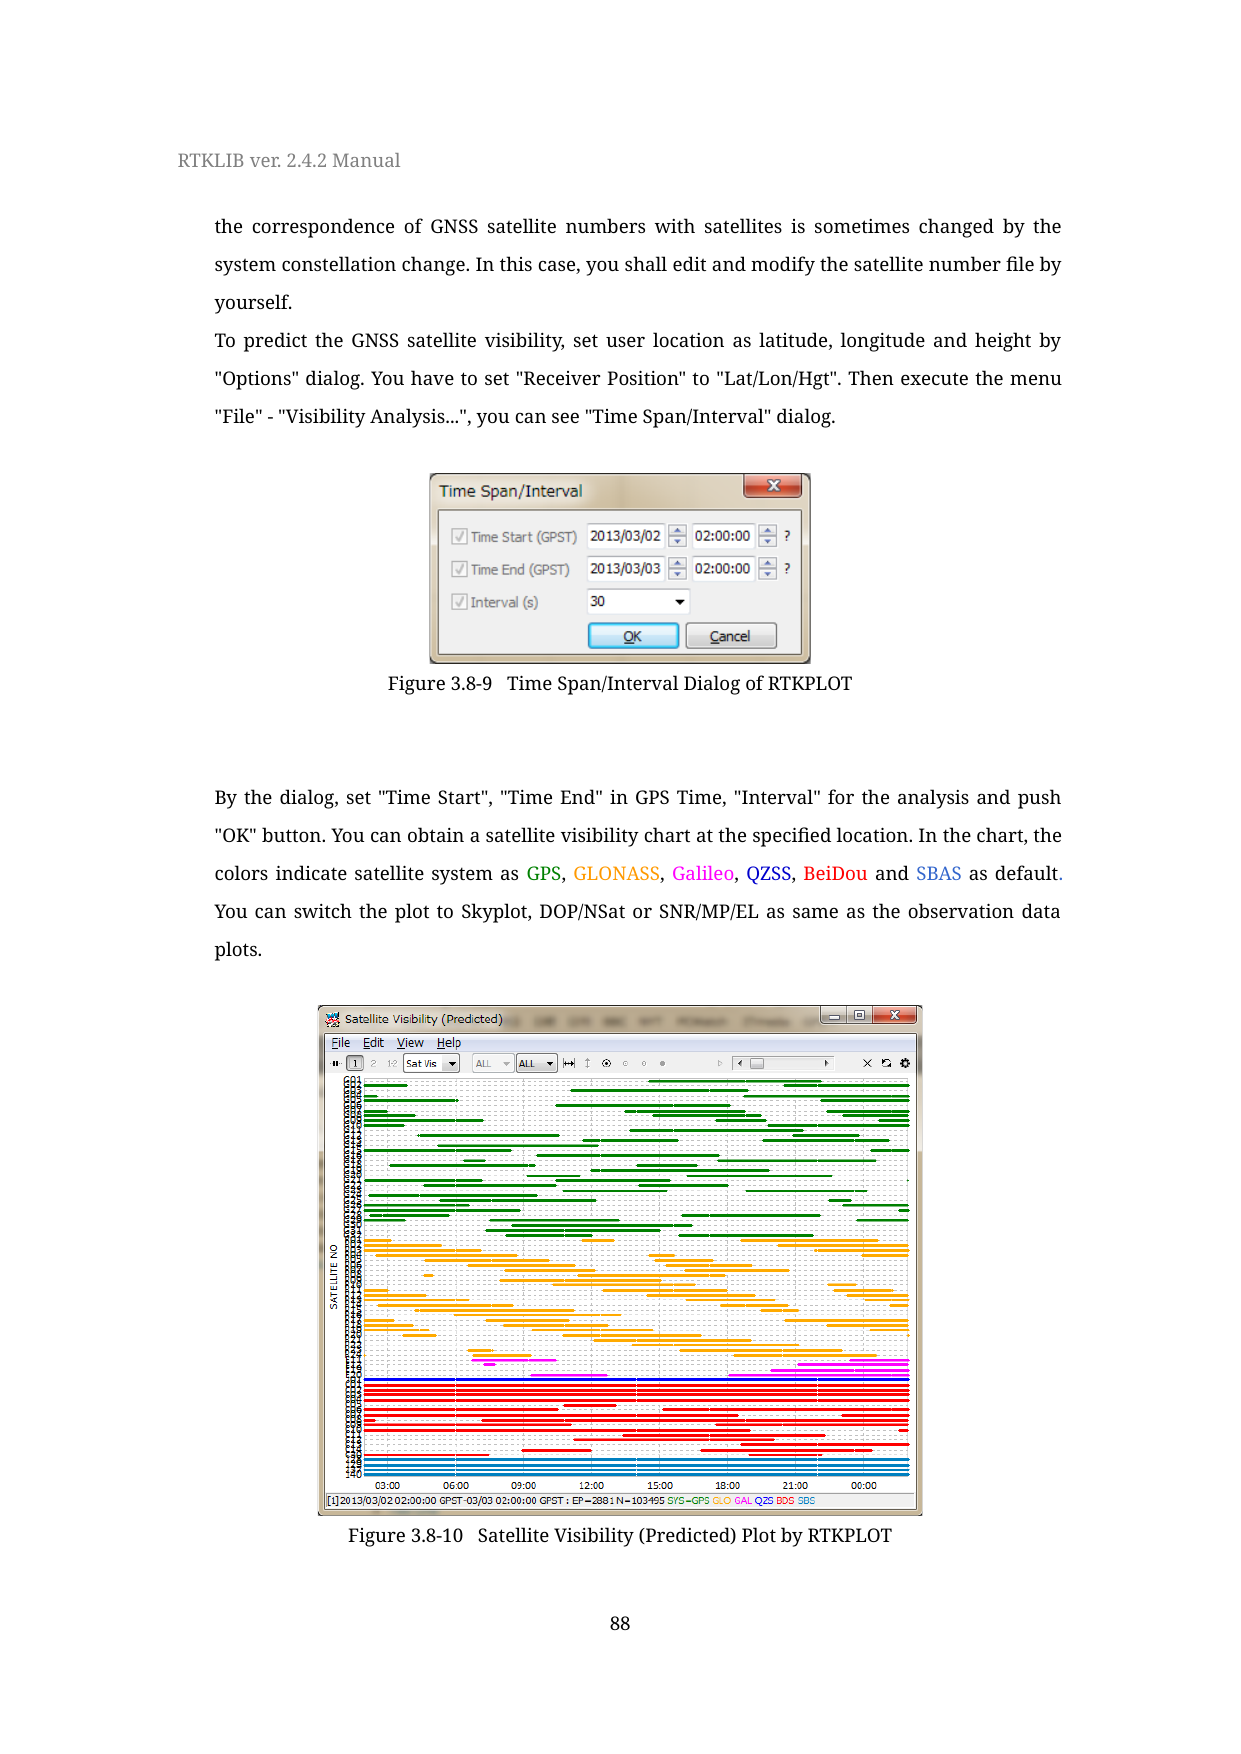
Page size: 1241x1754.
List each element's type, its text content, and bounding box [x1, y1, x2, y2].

picture [317, 1005, 923, 1516]
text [214, 207, 1063, 436]
picture [429, 473, 811, 664]
text Figure 3.8-10 Satellite Visibility (Predicted) Plot by RTKPLOT [177, 1516, 1063, 1554]
text Figure 3.8-9 Time Span/Interval Dialog of RTKPLOT [177, 664, 1063, 702]
text By the dialog, set "Time Start", "Time End" in GPS Time, "Interval" for the analysis and push "OK" button. You can obtain a satellite visibility chart at the specified location. In the chart, the colors indicate satellite system as GPS, GLONASS, Galileo, QZSS, BeiDou and SBAS as default. You can switch the plot to Skyplot, DOP/NSat or SNR/MP/EL as same as the observation data plots. [214, 778, 1063, 968]
